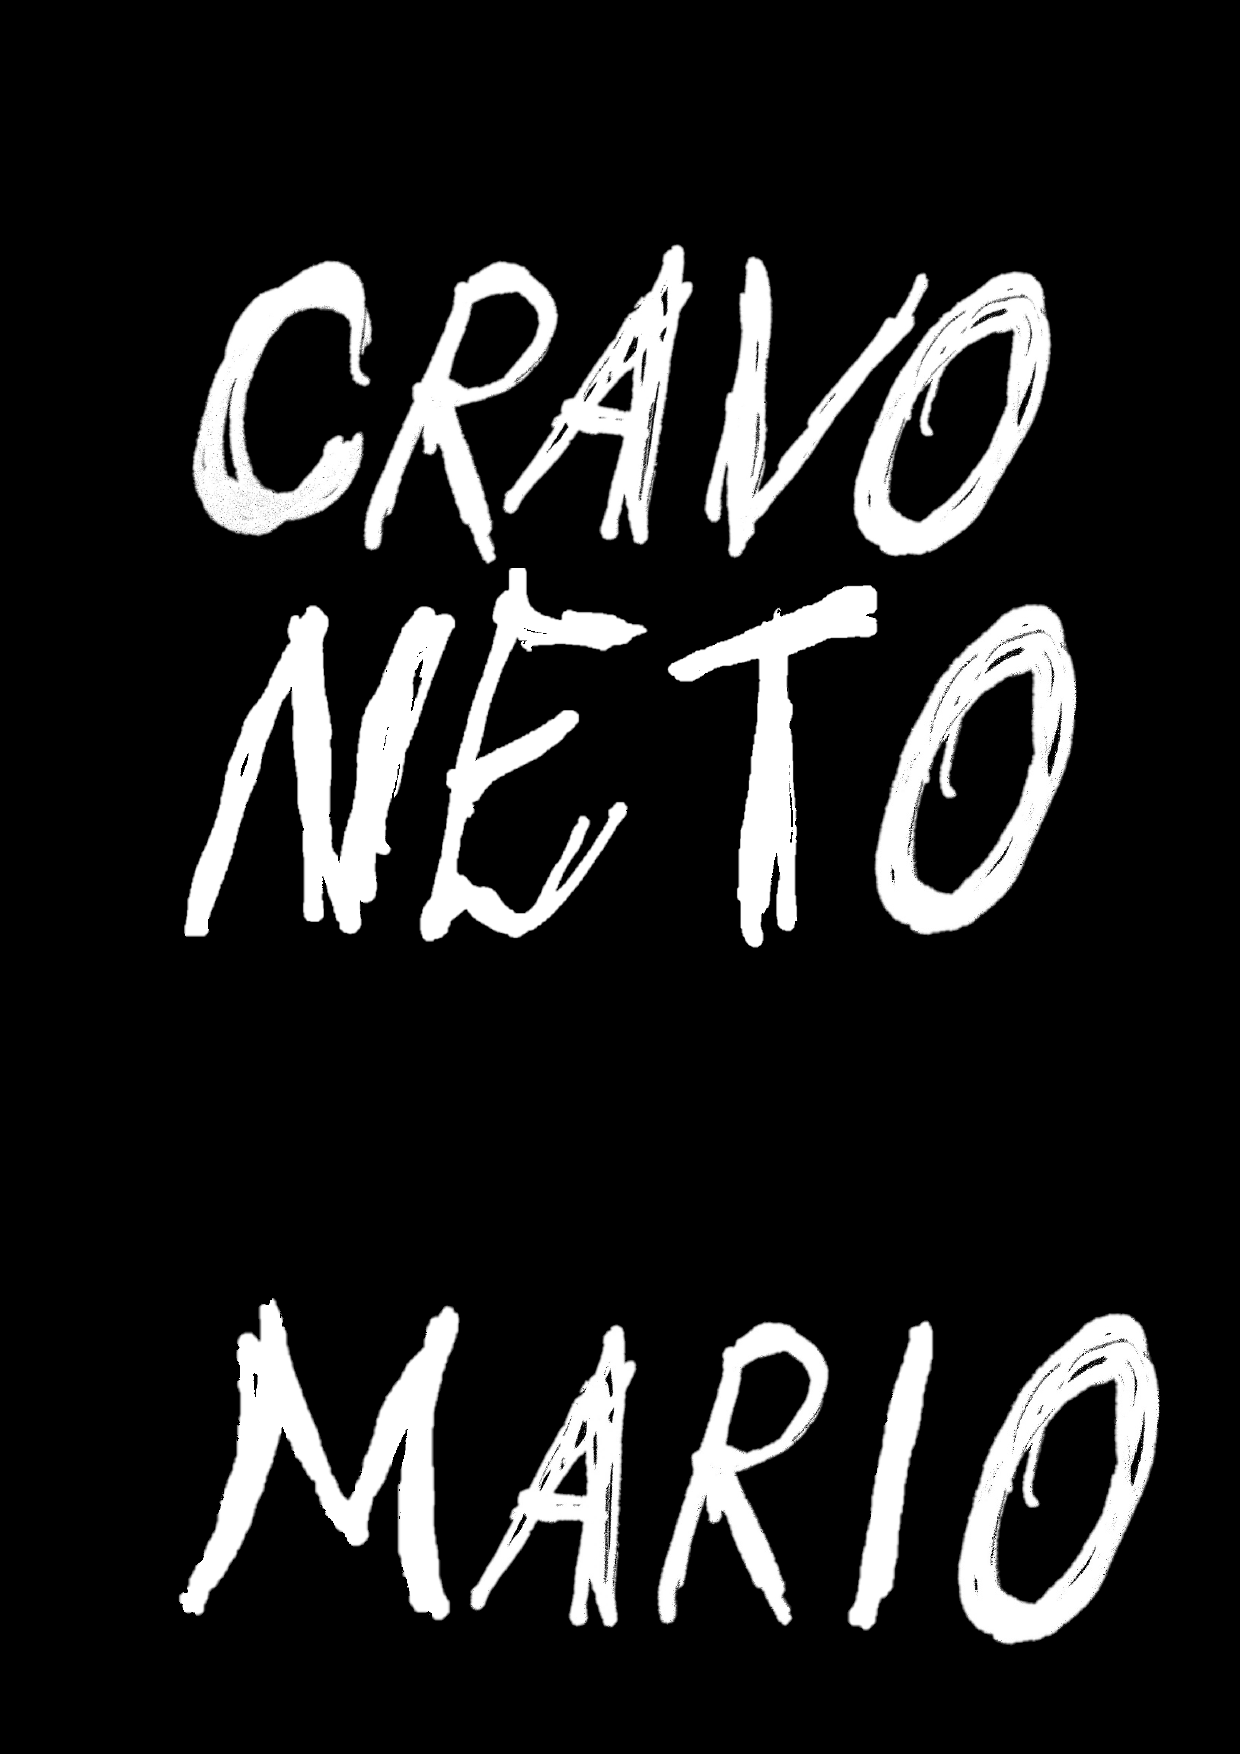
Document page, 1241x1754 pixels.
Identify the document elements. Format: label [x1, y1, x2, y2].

picture [650, 1240, 842, 1698]
picture [947, 1271, 1185, 1754]
picture [456, 1278, 648, 1735]
picture [161, 148, 1102, 1072]
